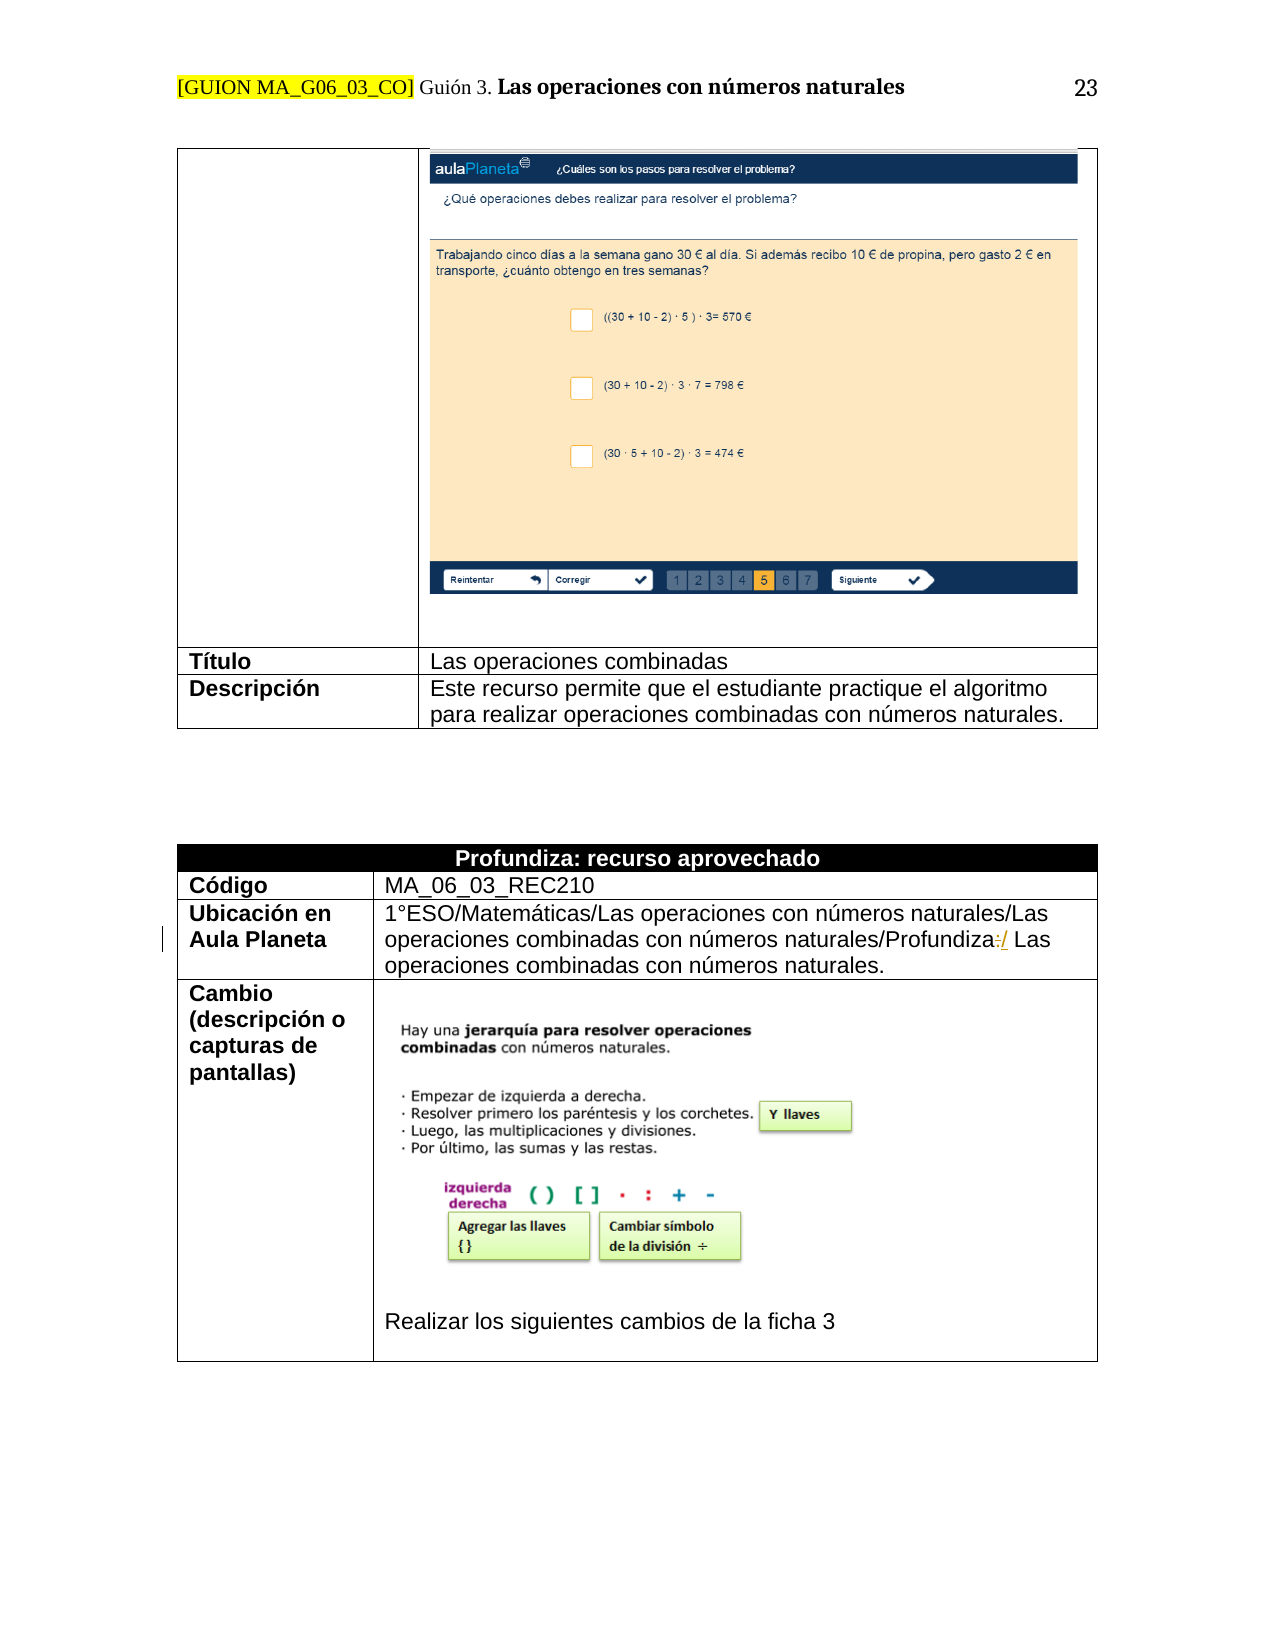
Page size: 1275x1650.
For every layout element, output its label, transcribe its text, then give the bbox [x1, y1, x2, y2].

table_cell Este recurso permite que el estudiante practique el algoritmo para realizar operaciones combinadas con números naturales. [419, 675, 1097, 728]
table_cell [374, 980, 1097, 1361]
picture [429, 148, 1078, 594]
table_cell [419, 149, 1097, 647]
picture [384, 1006, 866, 1282]
table_header Profundiza: recurso aprovechado [178, 845, 1097, 871]
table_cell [178, 149, 418, 647]
table_cell Código [178, 872, 373, 899]
table_cell Las operaciones combinadas [419, 648, 1097, 674]
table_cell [178, 980, 373, 1361]
table_cell Ubicación en Aula Planeta [178, 900, 373, 979]
table_cell Título [178, 648, 418, 674]
table_cell 1°ESO/Matemáticas/Las operaciones con números naturales/Las operaciones combinadas con números naturales/Profundiza Las operaciones combinadas con números naturales. [374, 900, 1097, 979]
table_cell MA_06_03_REC210 [374, 872, 1097, 899]
table_cell Descripción [178, 675, 418, 728]
